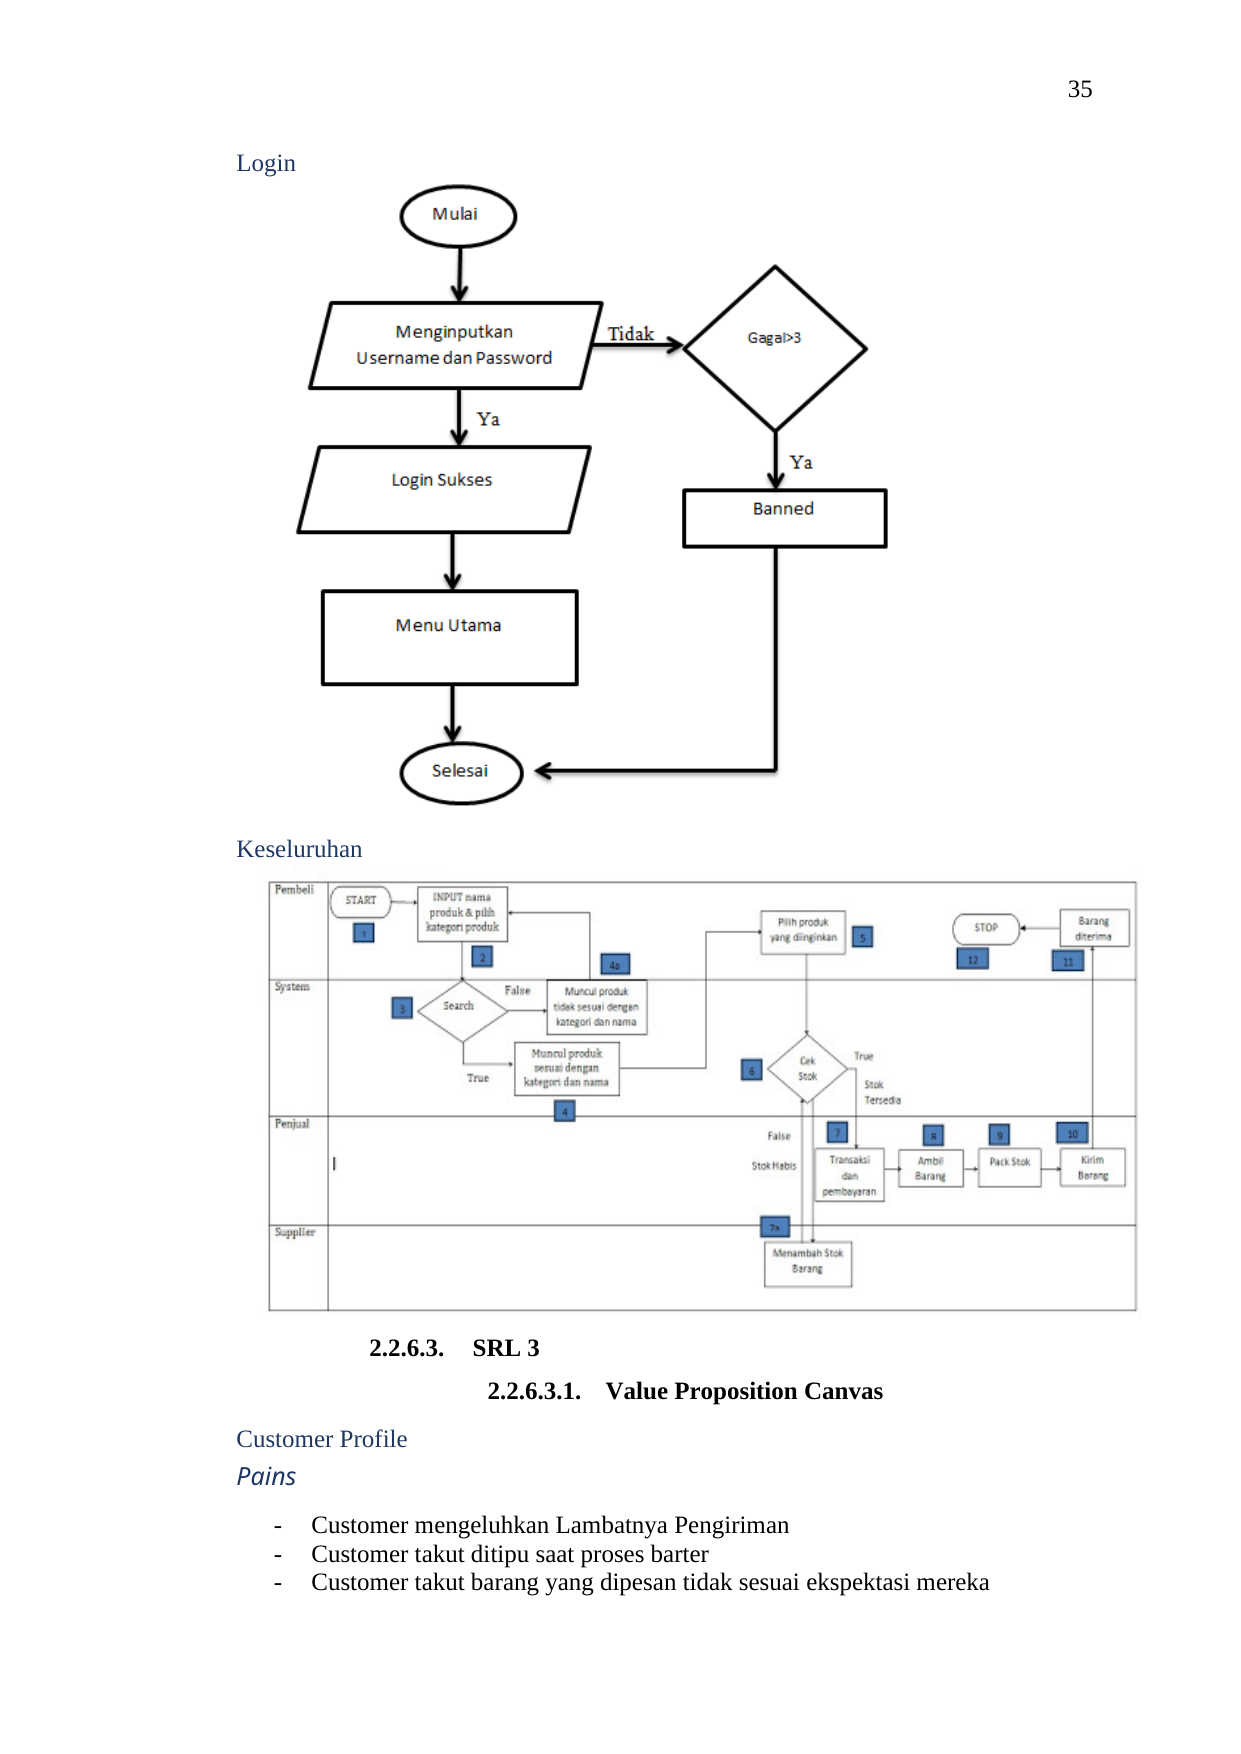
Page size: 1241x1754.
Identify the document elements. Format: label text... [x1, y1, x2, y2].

subtitle Pains [236, 1459, 1092, 1493]
picture [236, 865, 1176, 1319]
subtitle Customer Profile [236, 1424, 1092, 1452]
subtitle SRL 3 [369, 1333, 1092, 1362]
list Customer mengeluhkan Lambatnya Pengiriman [274, 1510, 1092, 1539]
subtitle Login [236, 148, 1092, 176]
list Customer takut barang yang dipesan tidak sesuai ekspektasi mereka [274, 1567, 1092, 1596]
picture [236, 178, 914, 816]
subtitle Value Proposition Canvas [487, 1376, 1092, 1405]
list Customer takut ditipu saat proses barter [274, 1539, 1092, 1567]
subtitle Keseluruhan [236, 834, 1092, 863]
